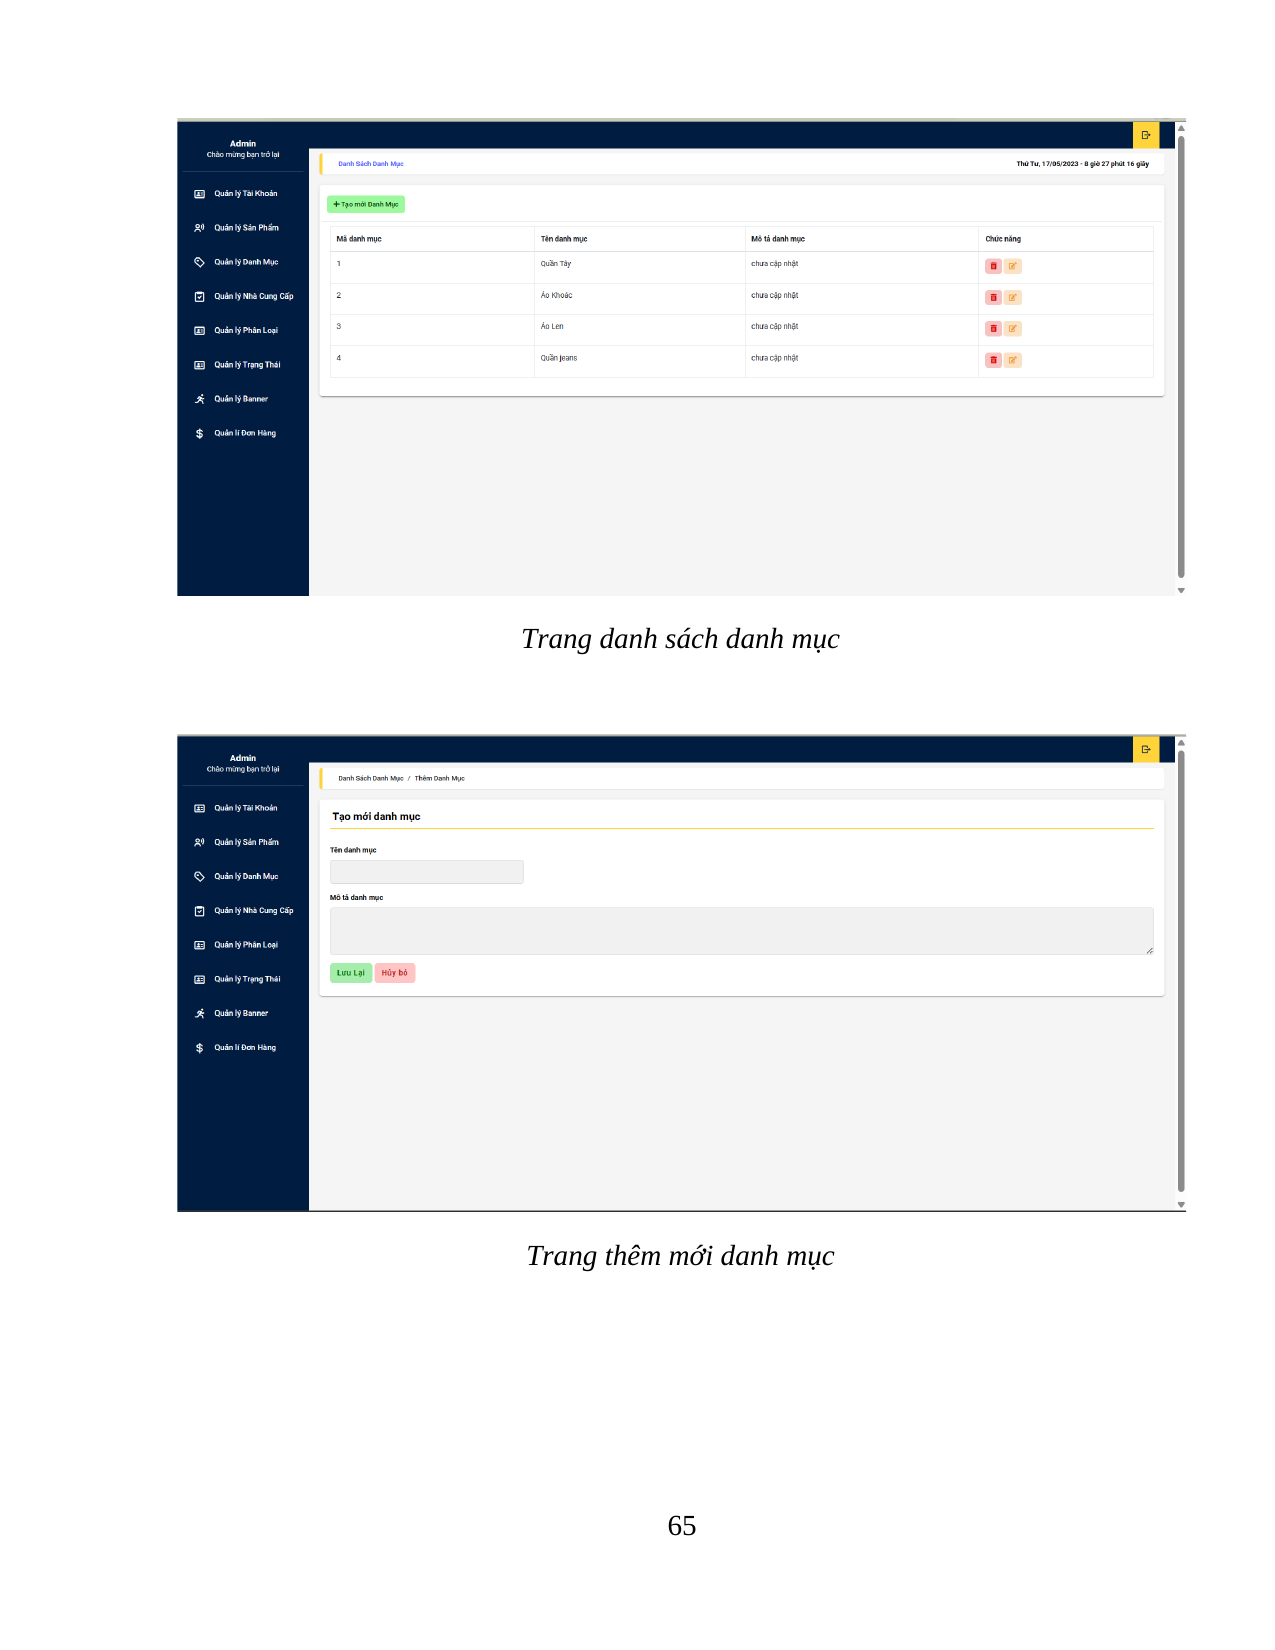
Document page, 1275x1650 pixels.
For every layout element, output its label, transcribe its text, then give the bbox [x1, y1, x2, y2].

picture [177, 118, 1187, 596]
picture [177, 734, 1187, 1212]
text Trang thêm mới danh mục [177, 1238, 1186, 1271]
text Trang danh sách danh mục [177, 621, 1186, 655]
